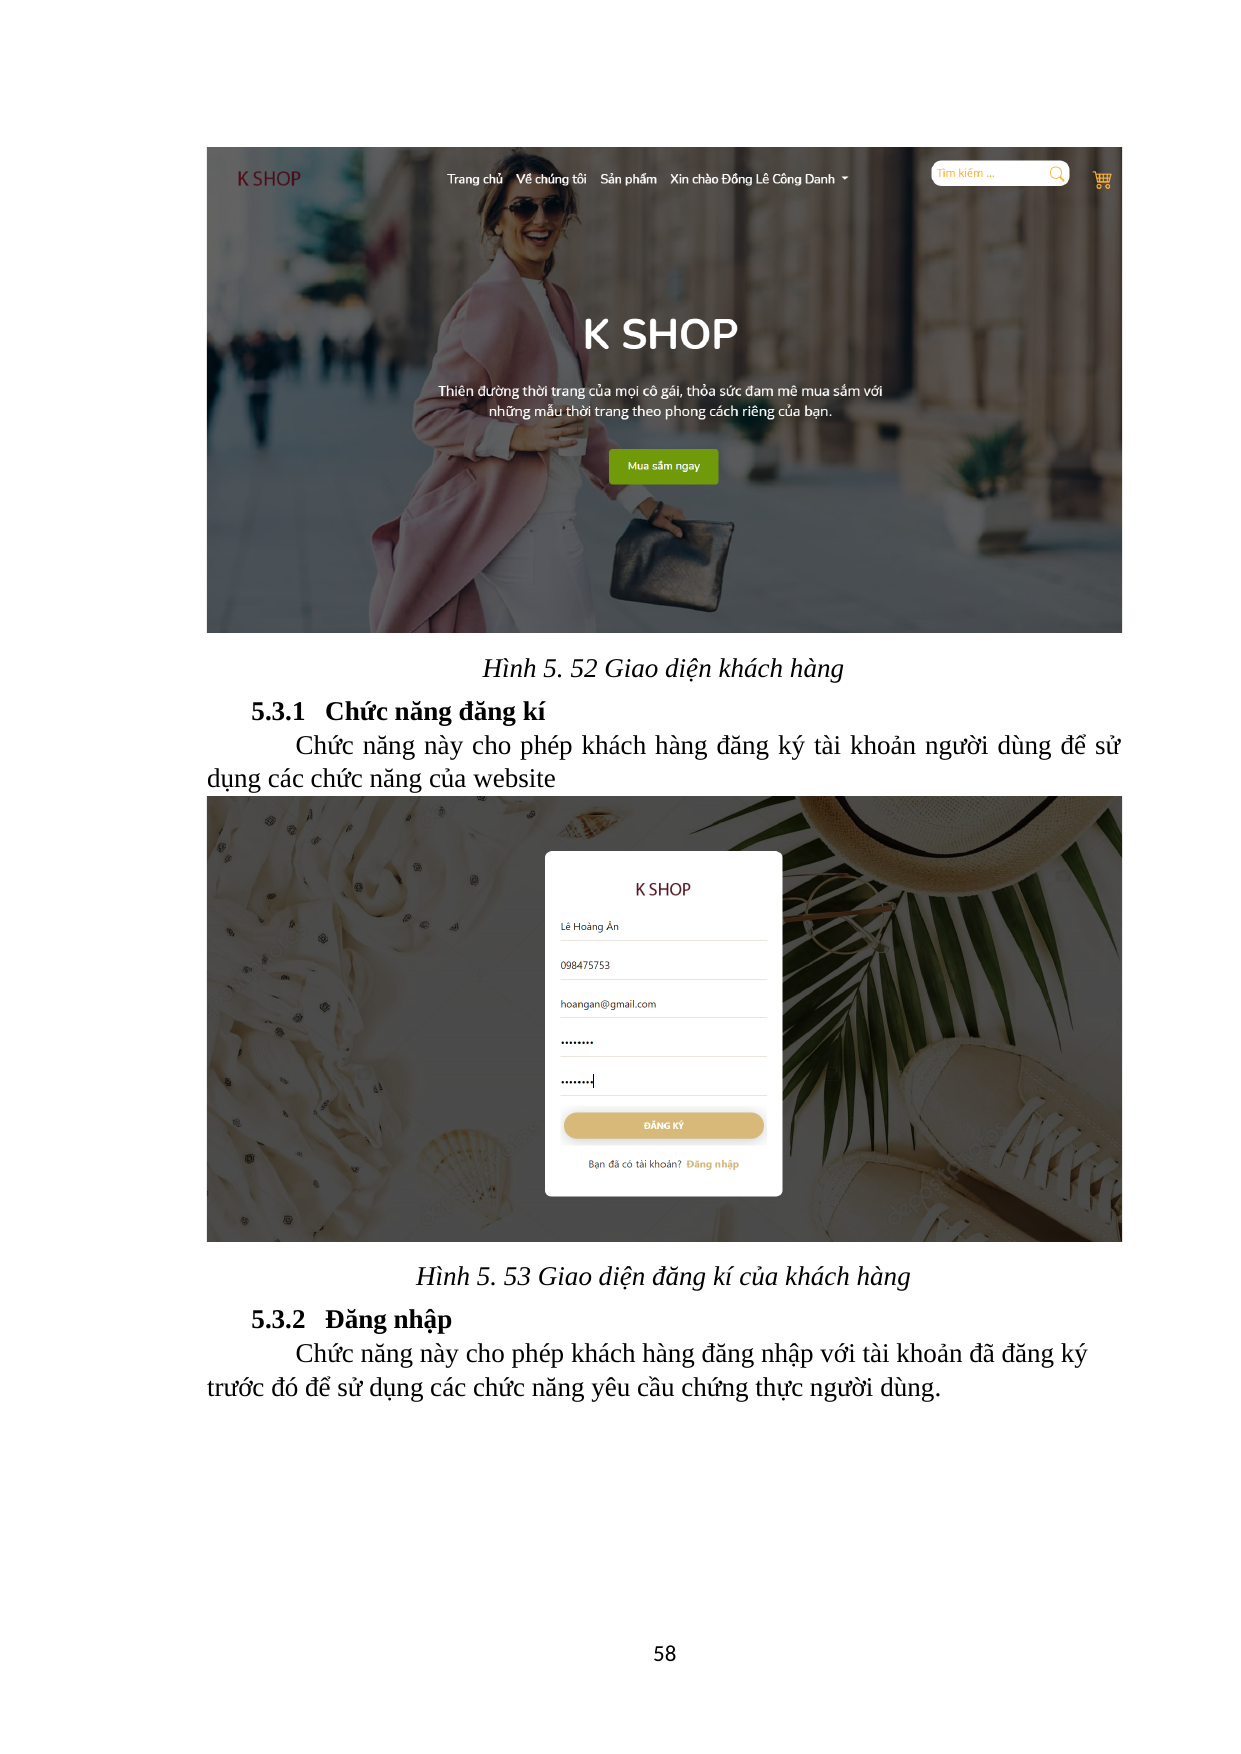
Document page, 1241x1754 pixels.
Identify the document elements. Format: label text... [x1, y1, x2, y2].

list Chức năng này cho phép khách hàng đăng nhập với tài khoản đã đăng ký trước đó để sử dụng các chức năng yêu cầu chứng thực người dùng. [207, 1337, 1122, 1402]
picture [206, 147, 1123, 633]
list Chức năng này cho phép khách hàng đăng ký tài khoản người dùng để sử dụng các chức năng của website [207, 729, 1122, 794]
picture [206, 796, 1123, 1242]
list Chức năng đăng kí [251, 696, 1122, 727]
text Hình 5. 53 Giao diện đăng kí của khách hàng [207, 1260, 1122, 1291]
text Hình 5. 52 Giao diện khách hàng [207, 652, 1122, 683]
list Đăng nhập [251, 1304, 1122, 1335]
